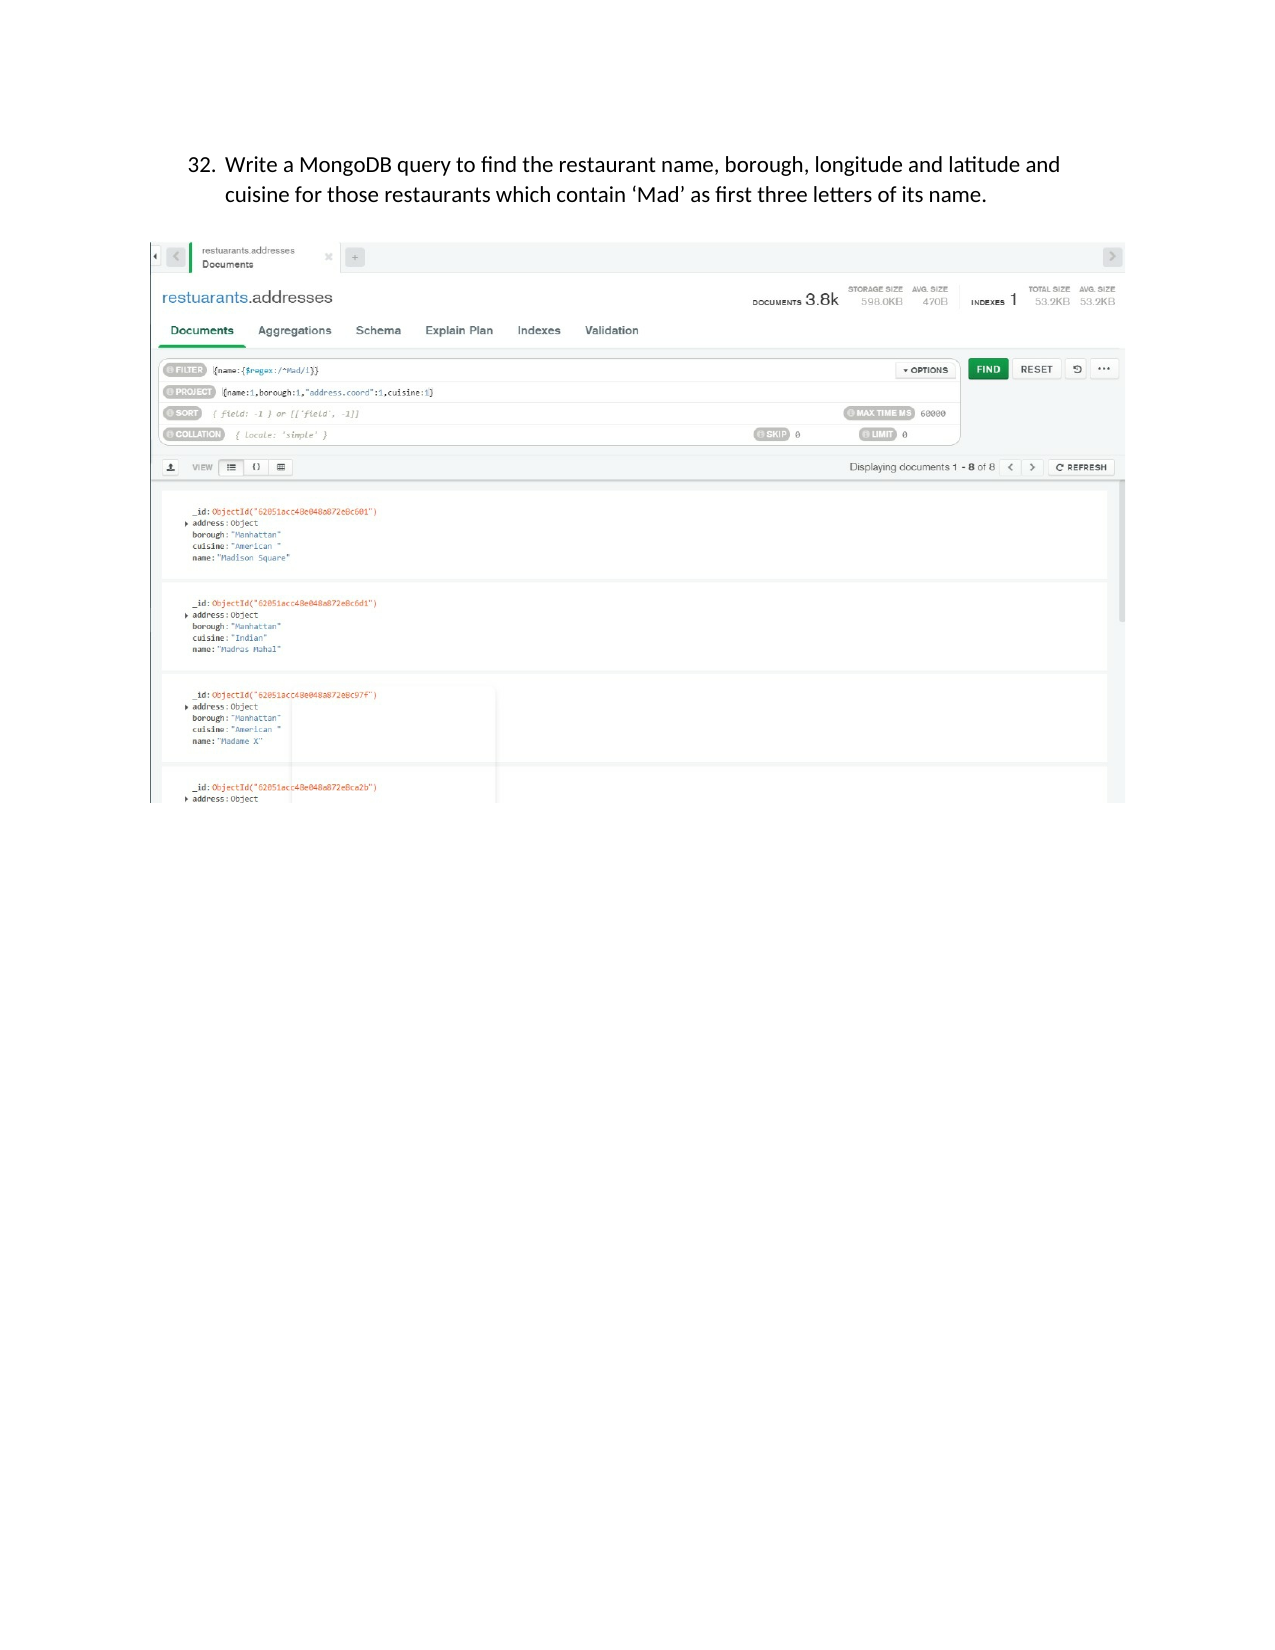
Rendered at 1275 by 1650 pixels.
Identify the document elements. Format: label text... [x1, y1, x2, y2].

list Write a MongoDB query to find the restaurant name, borough, longitude and latitude and cuisine for those restaurants which contain ‘Mad’ as first three letters of its name. [187, 150, 1125, 208]
picture [150, 241, 1125, 803]
